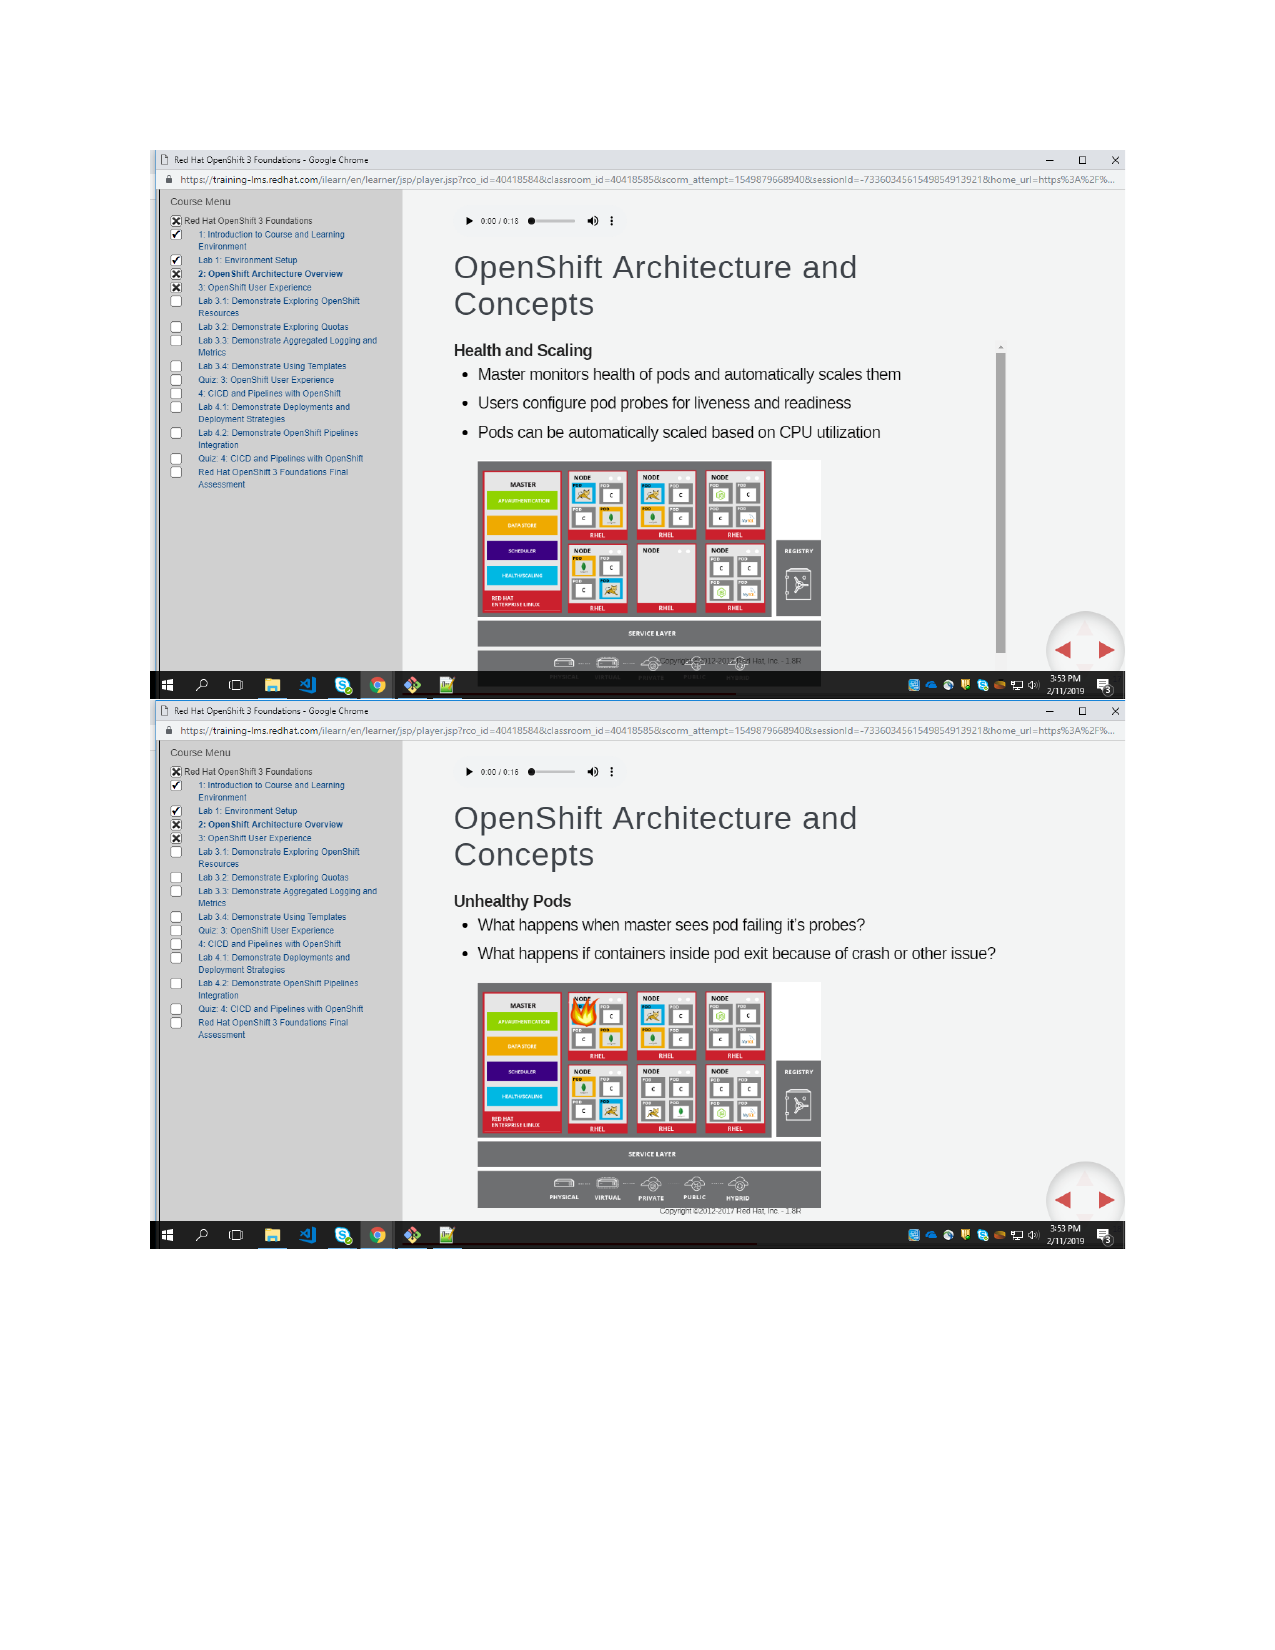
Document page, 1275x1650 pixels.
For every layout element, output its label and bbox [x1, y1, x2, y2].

picture [150, 700, 1125, 1249]
picture [150, 150, 1125, 699]
